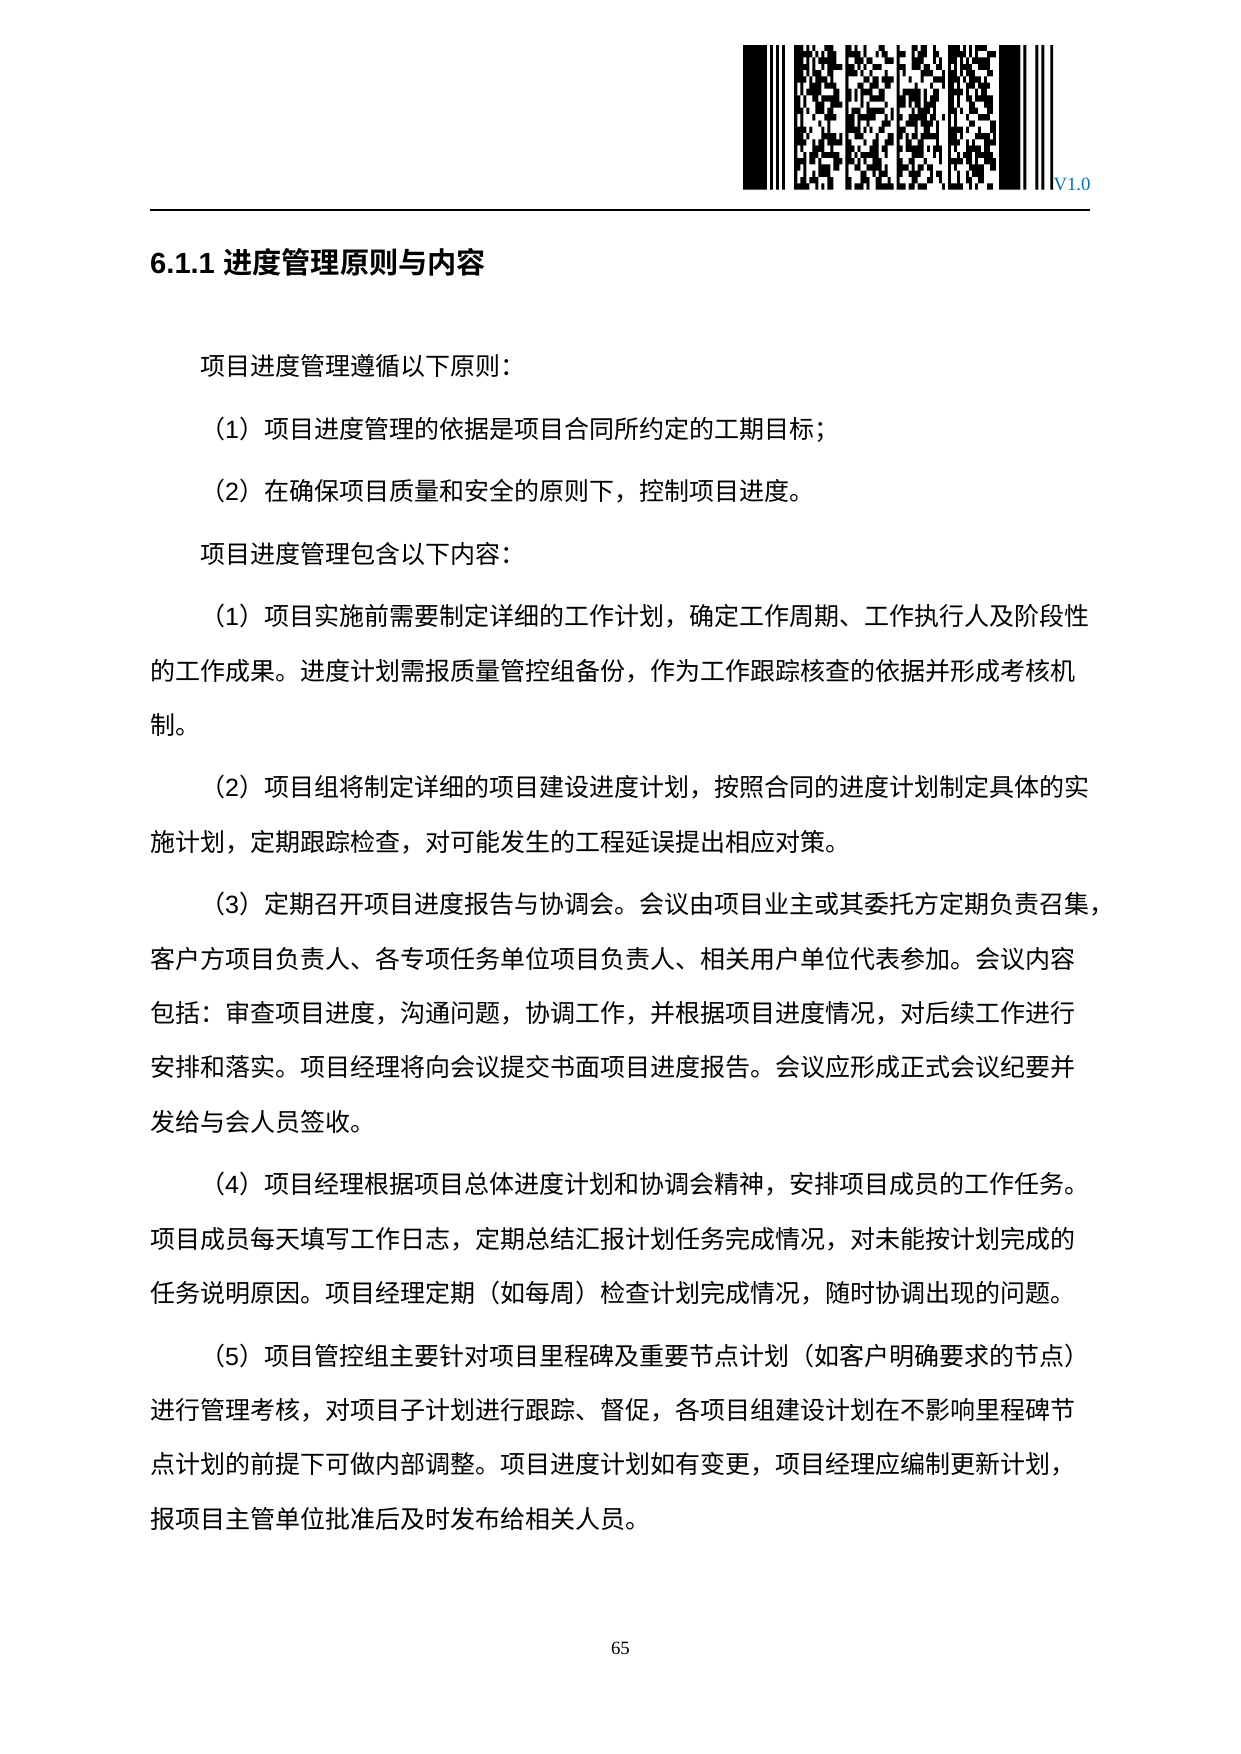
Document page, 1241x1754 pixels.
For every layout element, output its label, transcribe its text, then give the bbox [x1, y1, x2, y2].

text 项目进度管理包含以下内容： [150, 534, 1090, 570]
subtitle 6.1.1 进度管理原则与内容 [150, 228, 1090, 293]
picture [742, 44, 1054, 191]
text （5）项目管控组主要针对项目里程碑及重要节点计划（如客户明确要求的节点）进行管理考核，对项目子计划进行跟踪、督促，各项目组建设计划在不影响里程碑节点计划的前提下可做内部调整。项目进度计划如有变更，项目经理应编制更新计划，报项目主管单位批准后及时发布给相关人员。 [150, 1336, 1090, 1535]
text 项目进度管理遵循以下原则： [150, 347, 1090, 383]
text （2）项目组将制定详细的项目建设进度计划，按照合同的进度计划制定具体的实施计划，定期跟踪检查，对可能发生的工程延误提出相应对策。 [150, 768, 1090, 858]
text （3）定期召开项目进度报告与协调会。会议由项目业主或其委托方定期负责召集，客户方项目负责人、各专项任务单位项目负责人、相关用户单位代表参加。会议内容包括：审查项目进度，沟通问题，协调工作，并根据项目进度情况，对后续工作进行安排和落实。项目经理将向会议提交书面项目进度报告。会议应形成正式会议纪要并发给与会人员签收。 [150, 885, 1090, 1138]
text （1）项目进度管理的依据是项目合同所约定的工期目标； [150, 409, 1090, 445]
text （1）项目实施前需要制定详细的工作计划，确定工作周期、工作执行人及阶段性的工作成果。进度计划需报质量管控组备份，作为工作跟踪核查的依据并形成考核机制。 [150, 597, 1090, 742]
text （4）项目经理根据项目总体进度计划和协调会精神，安排项目成员的工作任务。项目成员每天填写工作日志，定期总结汇报计划任务完成情况，对未能按计划完成的任务说明原因。项目经理定期（如每周）检查计划完成情况，随时协调出现的问题。 [150, 1165, 1090, 1310]
text （2）在确保项目质量和安全的原则下，控制项目进度。 [150, 472, 1090, 508]
